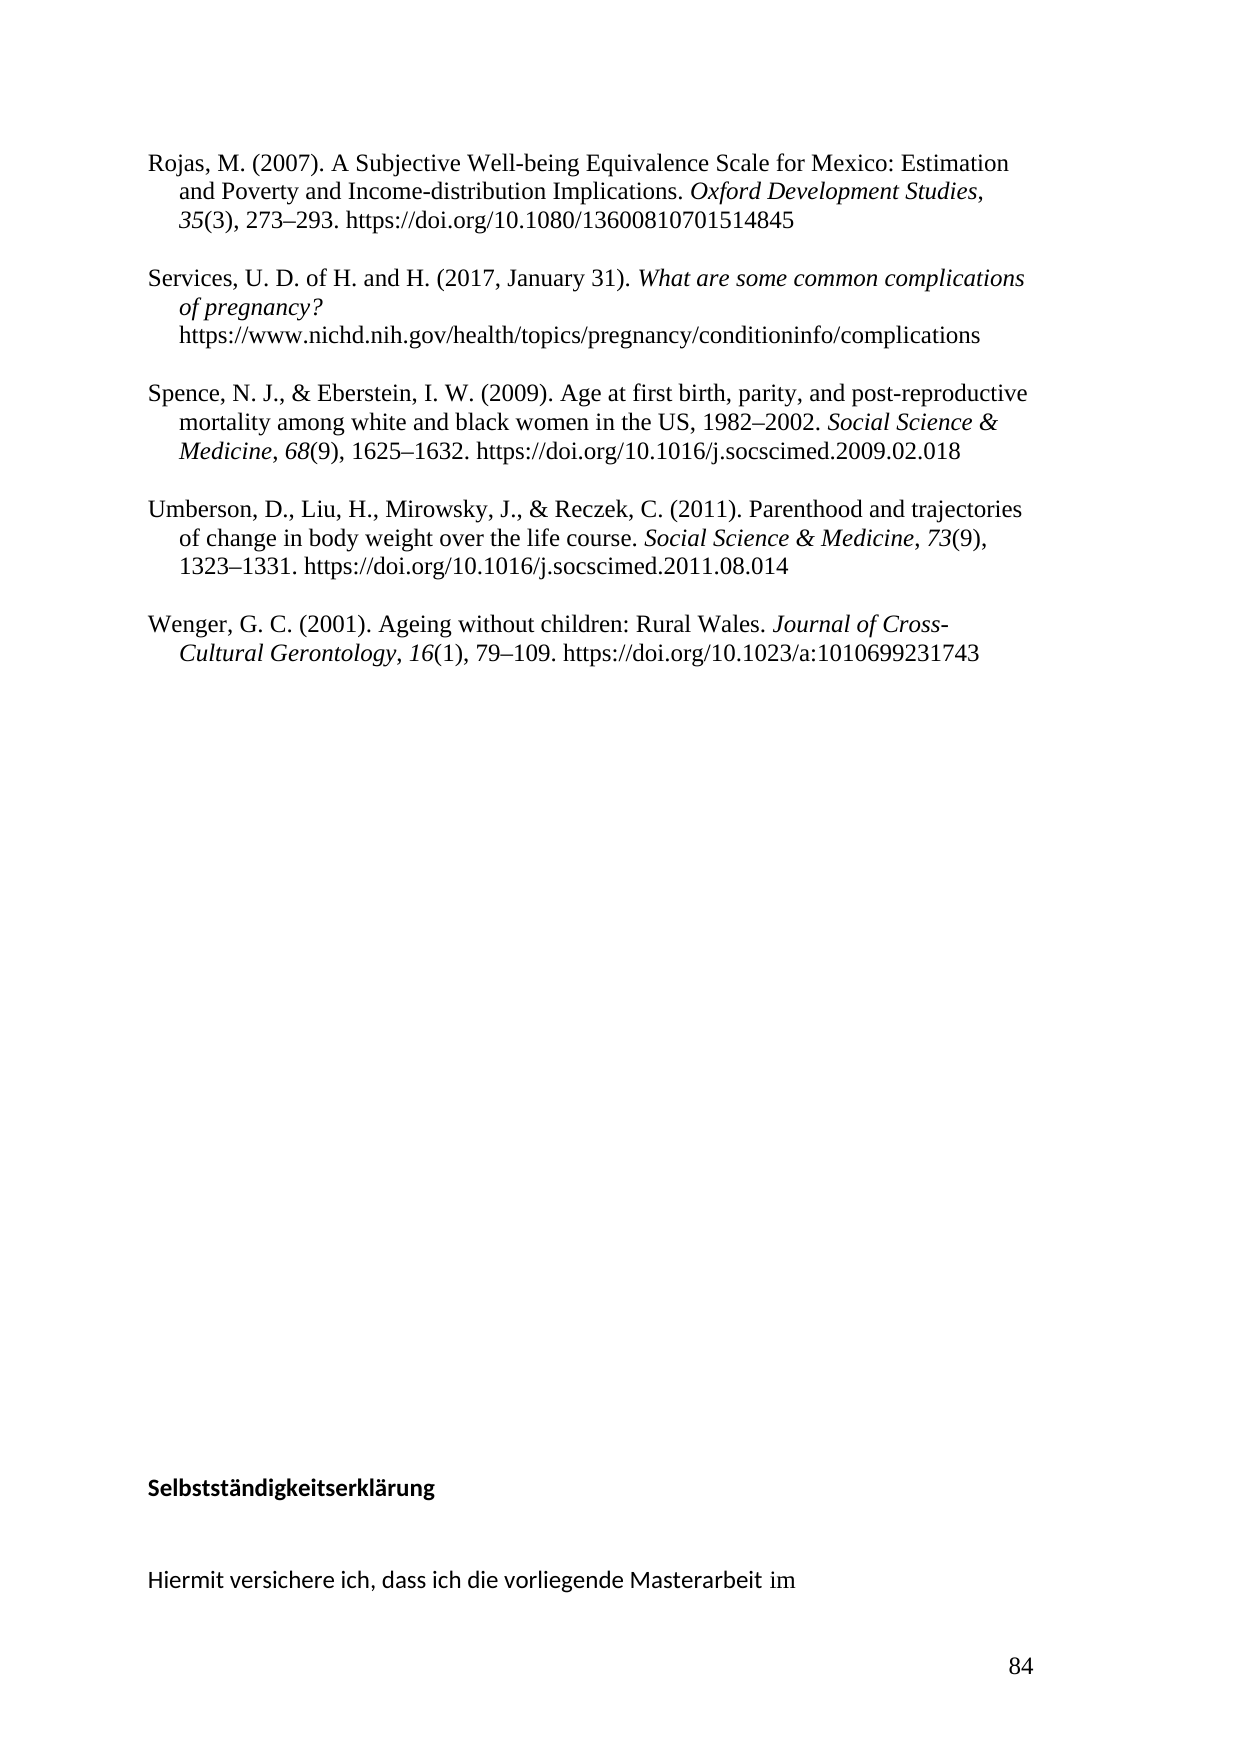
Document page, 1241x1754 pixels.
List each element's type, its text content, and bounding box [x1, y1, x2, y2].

text Selbstständigkeitserklärung [148, 1472, 1033, 1503]
text Hiermit versichere ich, dass ich die vorliegende Masterarbeit im [148, 1564, 1033, 1594]
